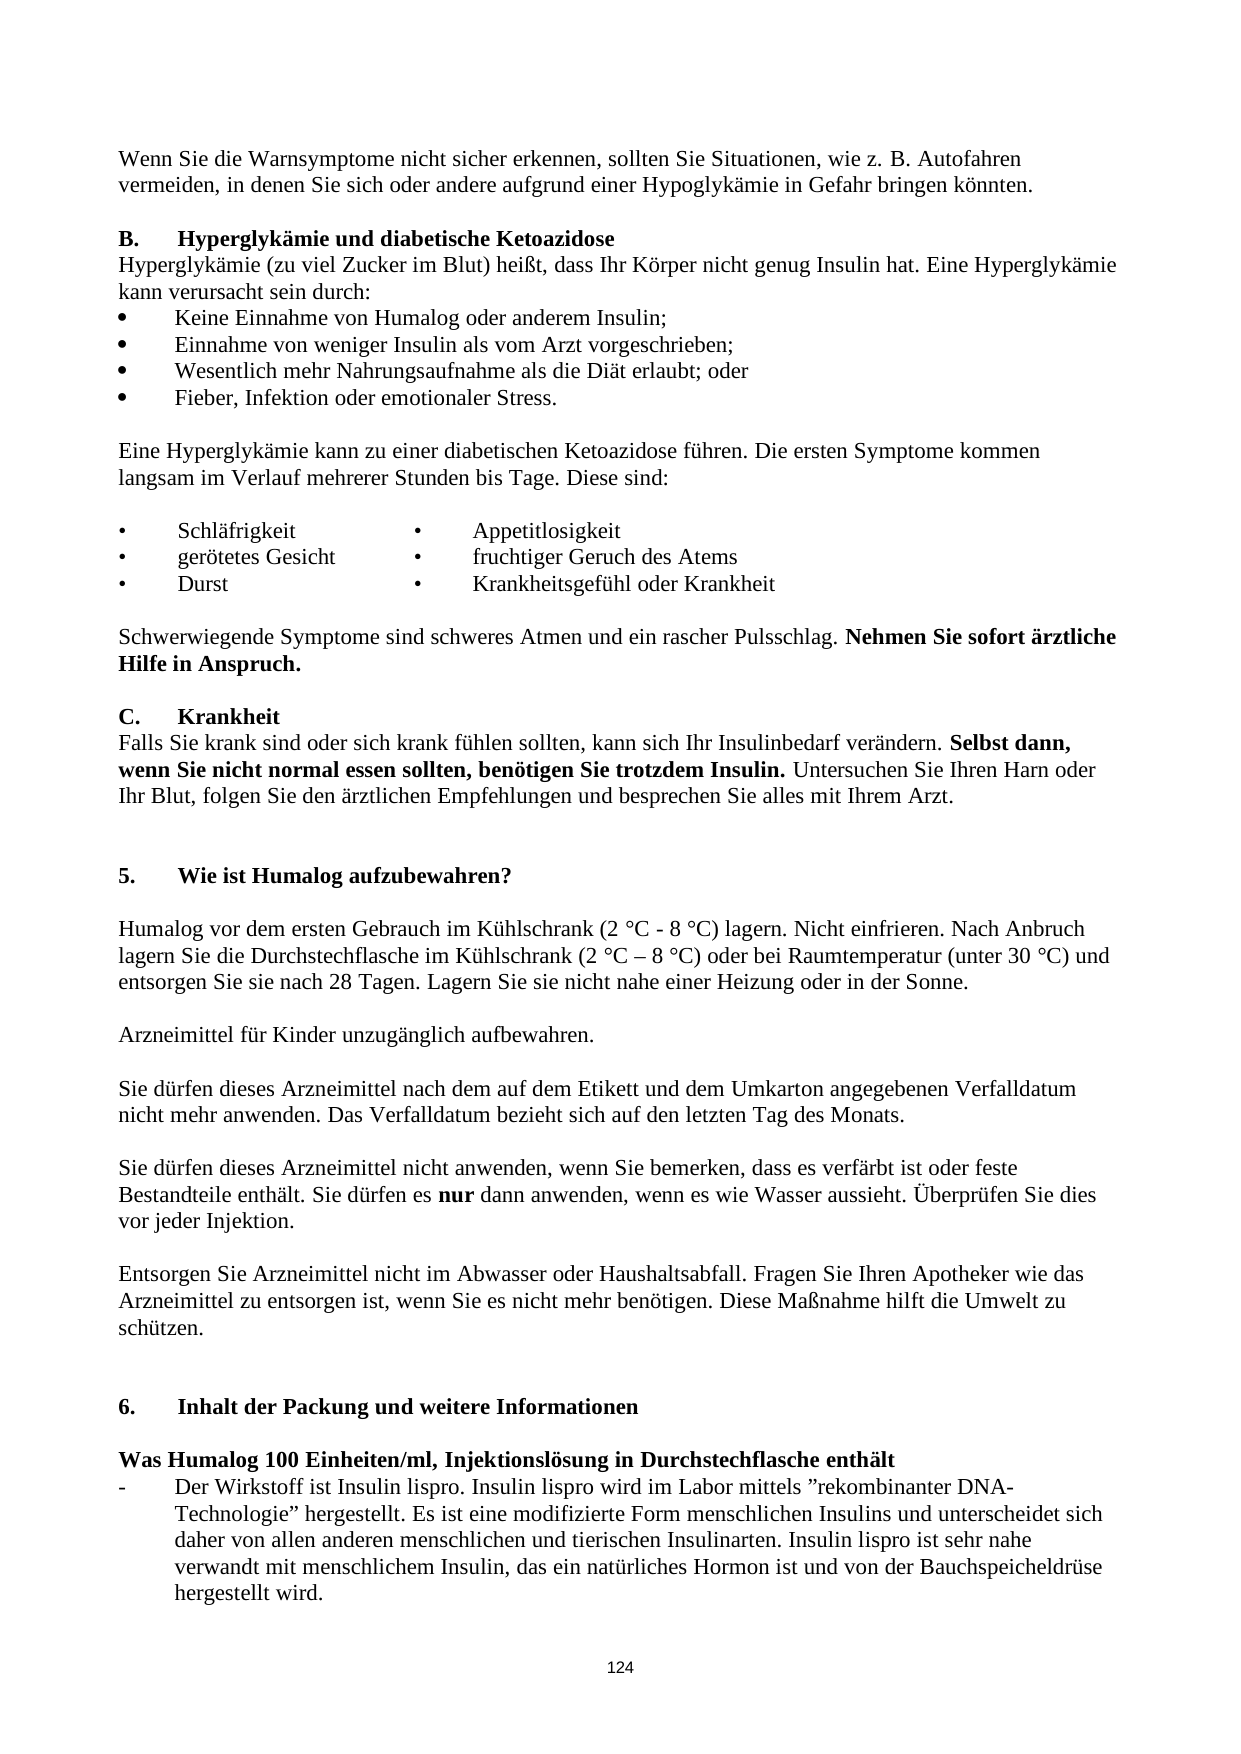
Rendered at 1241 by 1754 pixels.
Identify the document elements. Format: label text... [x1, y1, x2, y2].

list Wesentlich mehr Nahrungsaufnahme als die Diät erlaubt; oder [118, 357, 1121, 384]
list • Durst • Krankheitsgefühl oder Krankheit [118, 570, 1121, 596]
list • gerötetes Gesicht • fruchtiger Geruch des Atems [118, 543, 1121, 570]
list Arzneimittel für Kinder unzugänglich aufbewahren. [118, 1021, 1121, 1048]
list Humalog vor dem ersten Gebrauch im Kühlschrank (2 °C - 8 °C) lagern. Nicht einfrieren. Nach Anbruch lagern Sie die Durchstechflasche im Kühlschrank (2 °C – 8 °C) oder bei Raumtemperatur (unter 30 °C) und entsorgen Sie sie nach 28 Tagen. Lagern Sie sie nicht nahe einer Heizung oder in der Sonne. [118, 915, 1121, 995]
list Keine Einnahme von Humalog oder anderem Insulin; [118, 304, 1121, 331]
text 5. Wie ist Humalog aufzubewahren? [118, 862, 1122, 888]
list Entsorgen Sie Arzneimittel nicht im Abwasser oder Haushaltsabfall. Fragen Sie Ihren Apotheker wie das Arzneimittel zu entsorgen ist, wenn Sie es nicht mehr benötigen. Diese Maßnahme hilft die Umwelt zu schützen. [118, 1260, 1121, 1340]
list Der Wirkstoff ist Insulin lispro. Insulin lispro wird im Labor mittels ”rekombinanter DNA-Technologie” hergestellt. Es ist eine modifizierte Form menschlichen Insulins und unterscheidet sich daher von allen anderen menschlichen und tierischen Insulinarten. Insulin lispro ist sehr nahe verwandt mit menschlichem Insulin, das ein natürliches Hormon ist und von der Bauchspeicheldrüse hergestellt wird. [118, 1473, 1122, 1606]
list B. Hyperglykämie und diabetische Ketoazidose [118, 224, 1121, 251]
list Sie dürfen dieses Arzneimittel nicht anwenden, wenn Sie bemerken, dass es verfärbt ist oder feste Bestandteile enthält. Sie dürfen es nur dann anwenden, wenn es wie Wasser aussieht. Überprüfen Sie dies vor jeder Injektion. [118, 1154, 1121, 1234]
list Eine Hyperglykämie kann zu einer diabetischen Ketoazidose führen. Die ersten Symptome kommen langsam im Verlauf mehrerer Stunden bis Tage. Diese sind: [118, 437, 1121, 490]
list Fieber, Infektion oder emotionaler Stress. [118, 384, 1121, 410]
list Hyperglykämie (zu viel Zucker im Blut) heißt, dass Ihr Körper nicht genug Insulin hat. Eine Hyperglykämie kann verursacht sein durch: [118, 251, 1121, 304]
list • Schläfrigkeit • Appetitlosigkeit [118, 517, 1121, 543]
list Einnahme von weniger Insulin als vom Arzt vorgeschrieben; [118, 331, 1121, 357]
list C. Krankheit [118, 702, 1121, 729]
list Schwerwiegende Symptome sind schweres Atmen und ein rascher Pulsschlag. Nehmen Sie sofort ärztliche Hilfe in Anspruch. [118, 623, 1121, 676]
text Was Humalog 100 Einheiten/ml, Injektionslösung in Durchstechflasche enthält [118, 1446, 1122, 1473]
list Wenn Sie die Warnsymptome nicht sicher erkennen, sollten Sie Situationen, wie z. B. Autofahren vermeiden, in denen Sie sich oder andere aufgrund einer Hypoglykämie in Gefahr bringen könnten. [118, 145, 1121, 198]
text 6. Inhalt der Packung und weitere Informationen [118, 1393, 1122, 1420]
list Falls Sie krank sind oder sich krank fühlen sollten, kann sich Ihr Insulinbedarf verändern. Selbst dann, wenn Sie nicht normal essen sollten, benötigen Sie trotzdem Insulin. Untersuchen Sie Ihren Harn oder Ihr Blut, folgen Sie den ärztlichen Empfehlungen und besprechen Sie alles mit Ihrem Arzt. [118, 729, 1121, 809]
list Sie dürfen dieses Arzneimittel nach dem auf dem Etikett und dem Umkarton angegebenen Verfalldatum nicht mehr anwenden. Das Verfalldatum bezieht sich auf den letzten Tag des Monats. [118, 1074, 1121, 1127]
